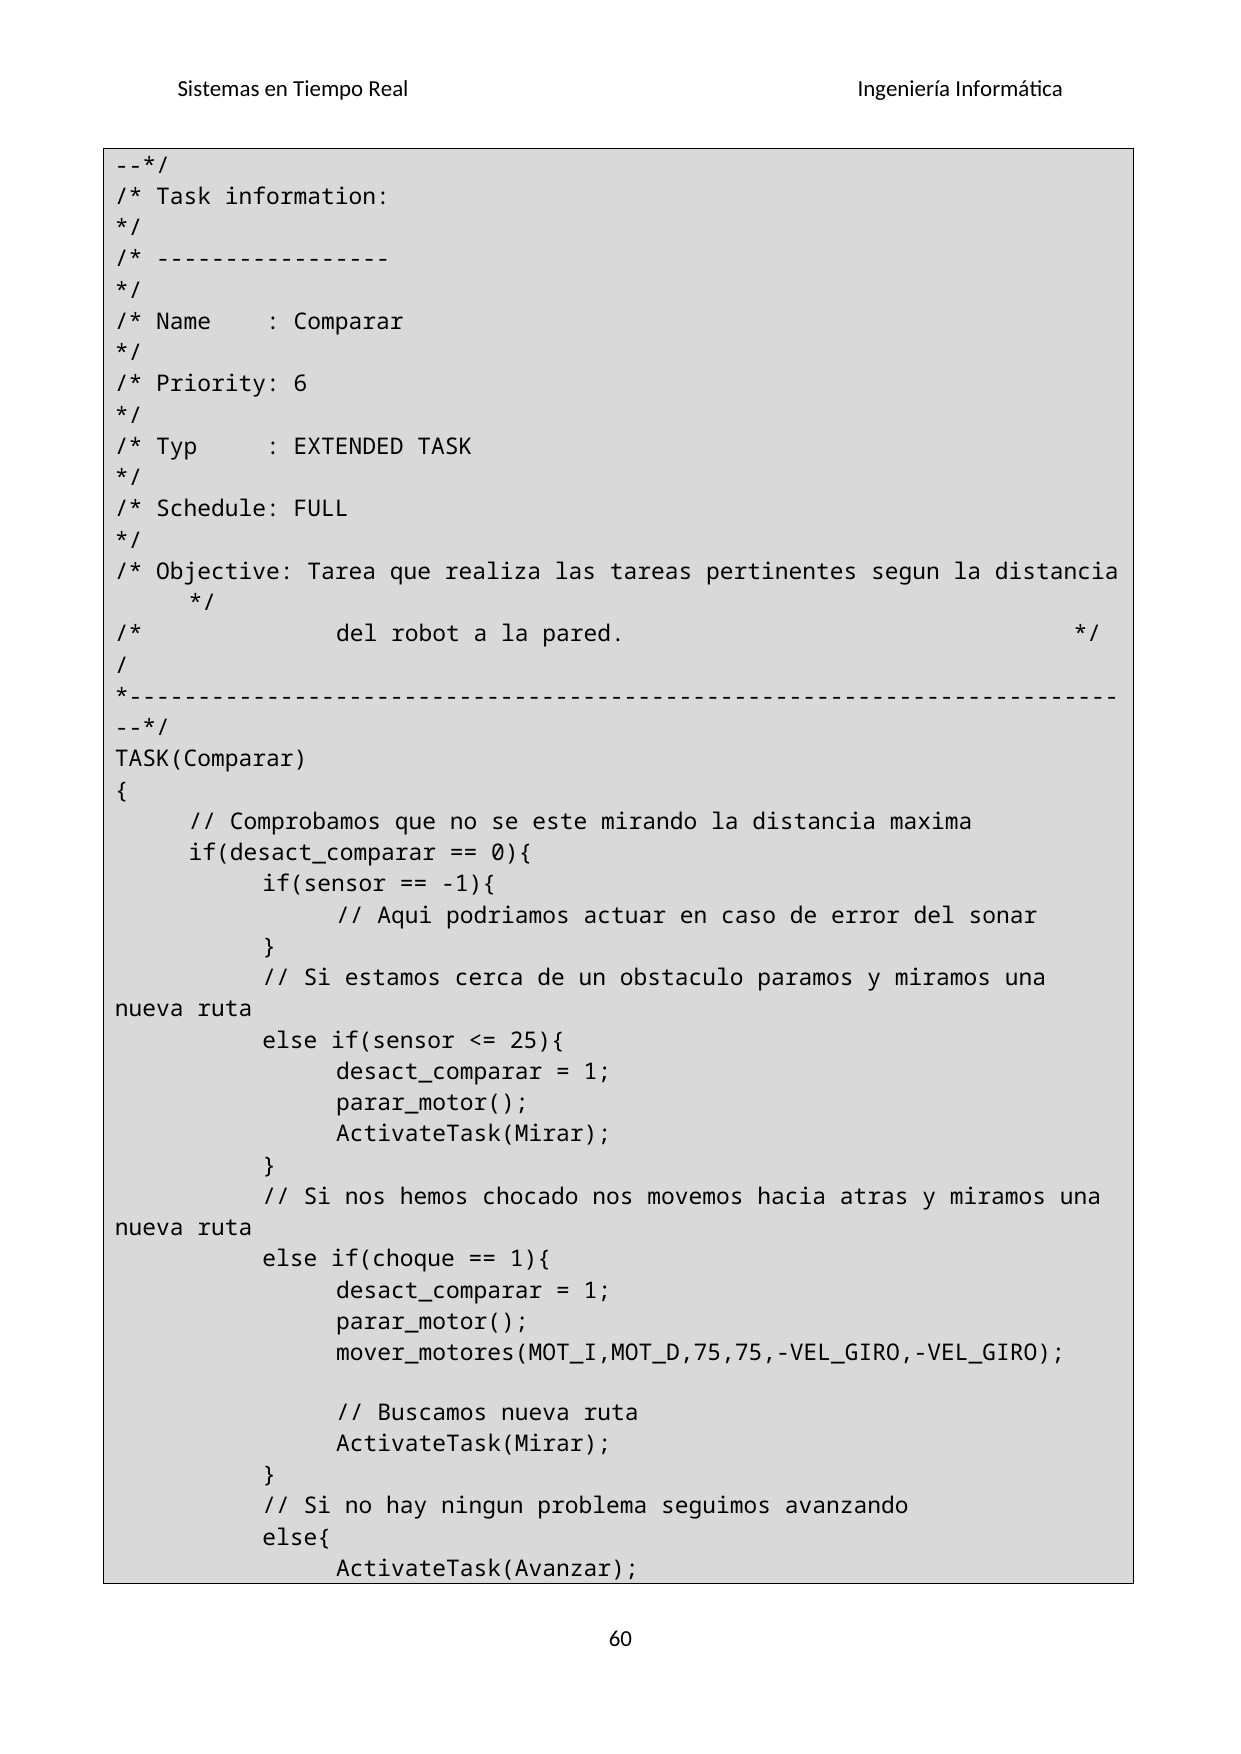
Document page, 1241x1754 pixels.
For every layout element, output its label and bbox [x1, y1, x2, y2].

table_header [104, 149, 1133, 1583]
